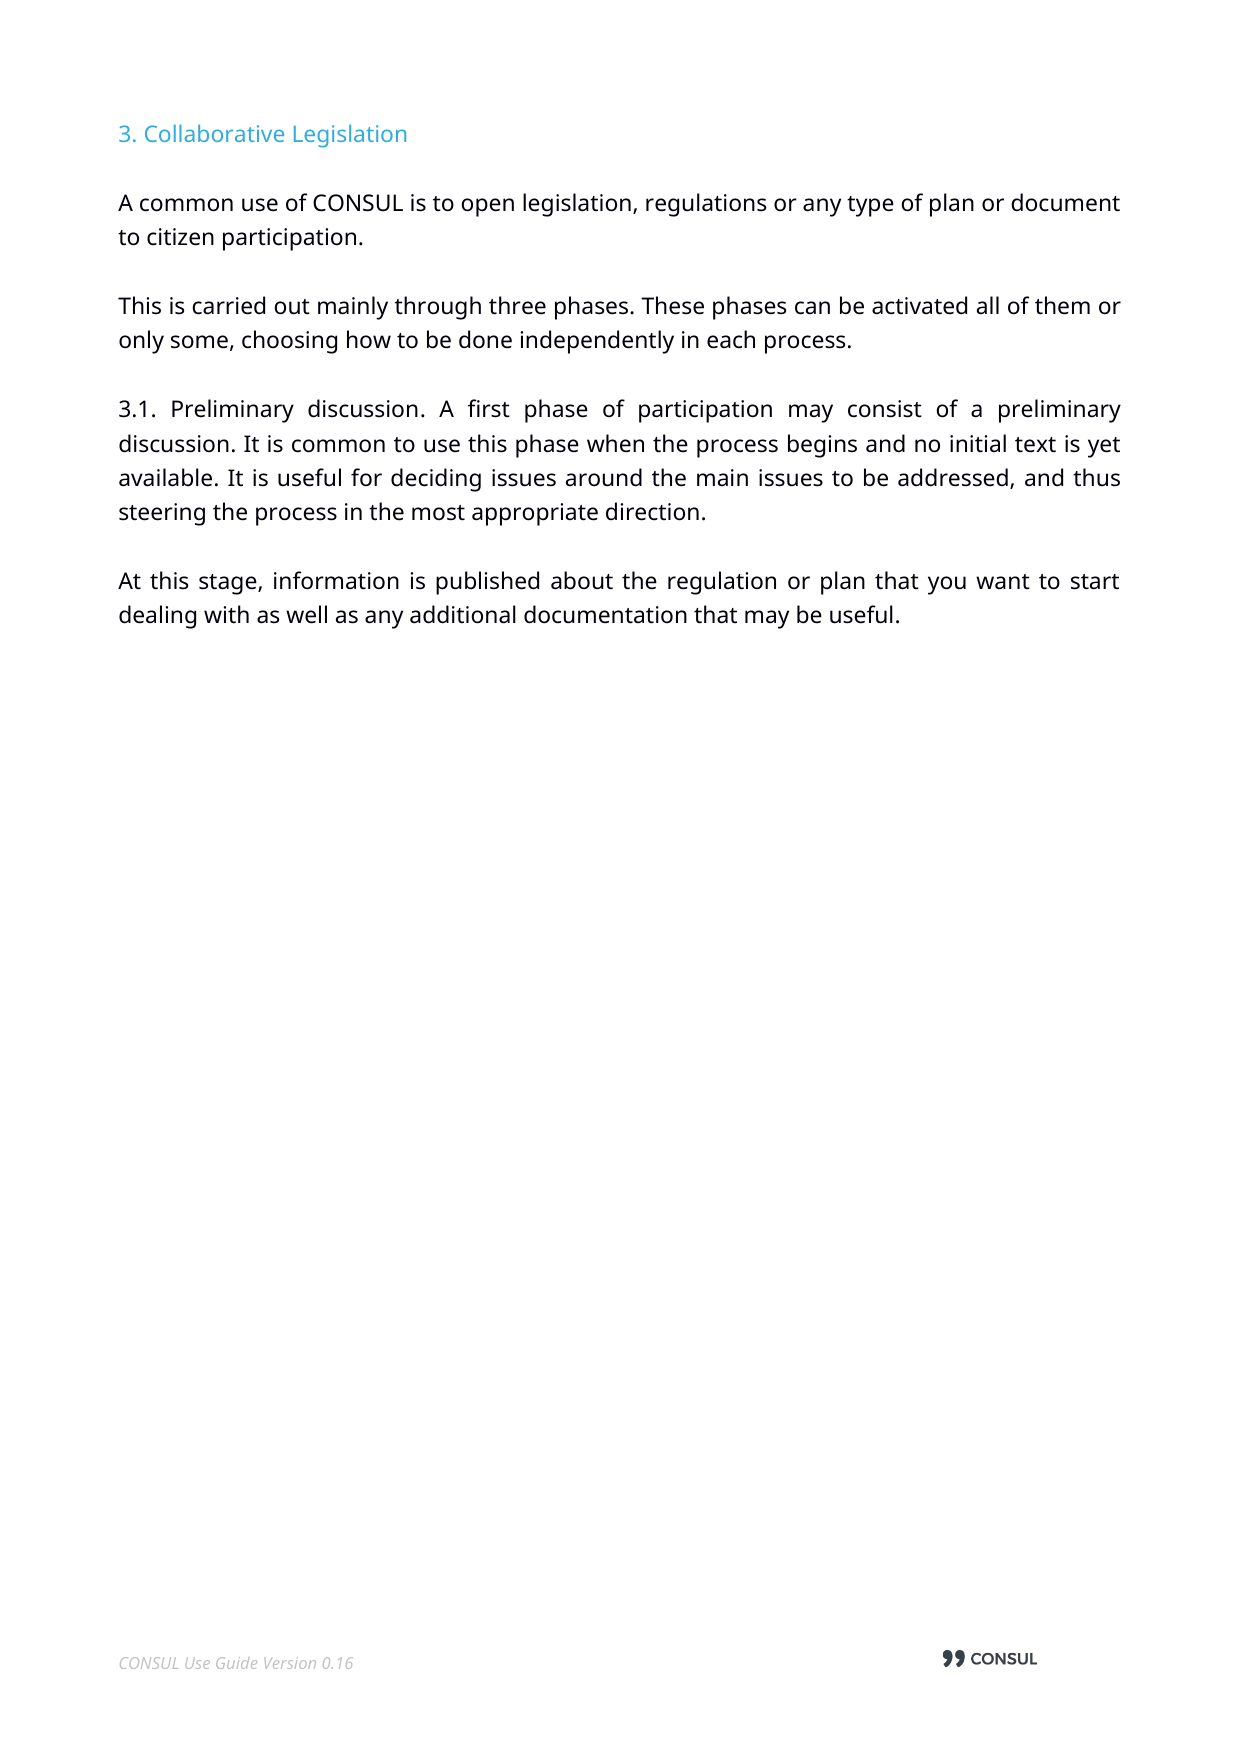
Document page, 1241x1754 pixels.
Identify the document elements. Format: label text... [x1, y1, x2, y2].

text At this stage, information is published about the regulation or plan that you want to start dealing with as well as any additional documentation that may be useful. [118, 565, 1122, 631]
text 3. Collaborative Legislation [118, 118, 1122, 149]
text This is carried out mainly through three phases. These phases can be activated all of them or only some, choosing how to be done independently in each process. [118, 290, 1122, 356]
text A common use of CONSUL is to open legislation, regulations or any type of plan or document to citizen participation. [118, 187, 1122, 252]
text 3.1. Preliminary discussion. A first phase of participation may consist of a preliminary discussion. It is common to use this phase when the process begins and no initial text is yet available. It is useful for deciding issues around the main issues to be addressed, and thus steering the process in the most appropriate direction. [118, 393, 1122, 527]
picture [939, 1648, 1040, 1670]
